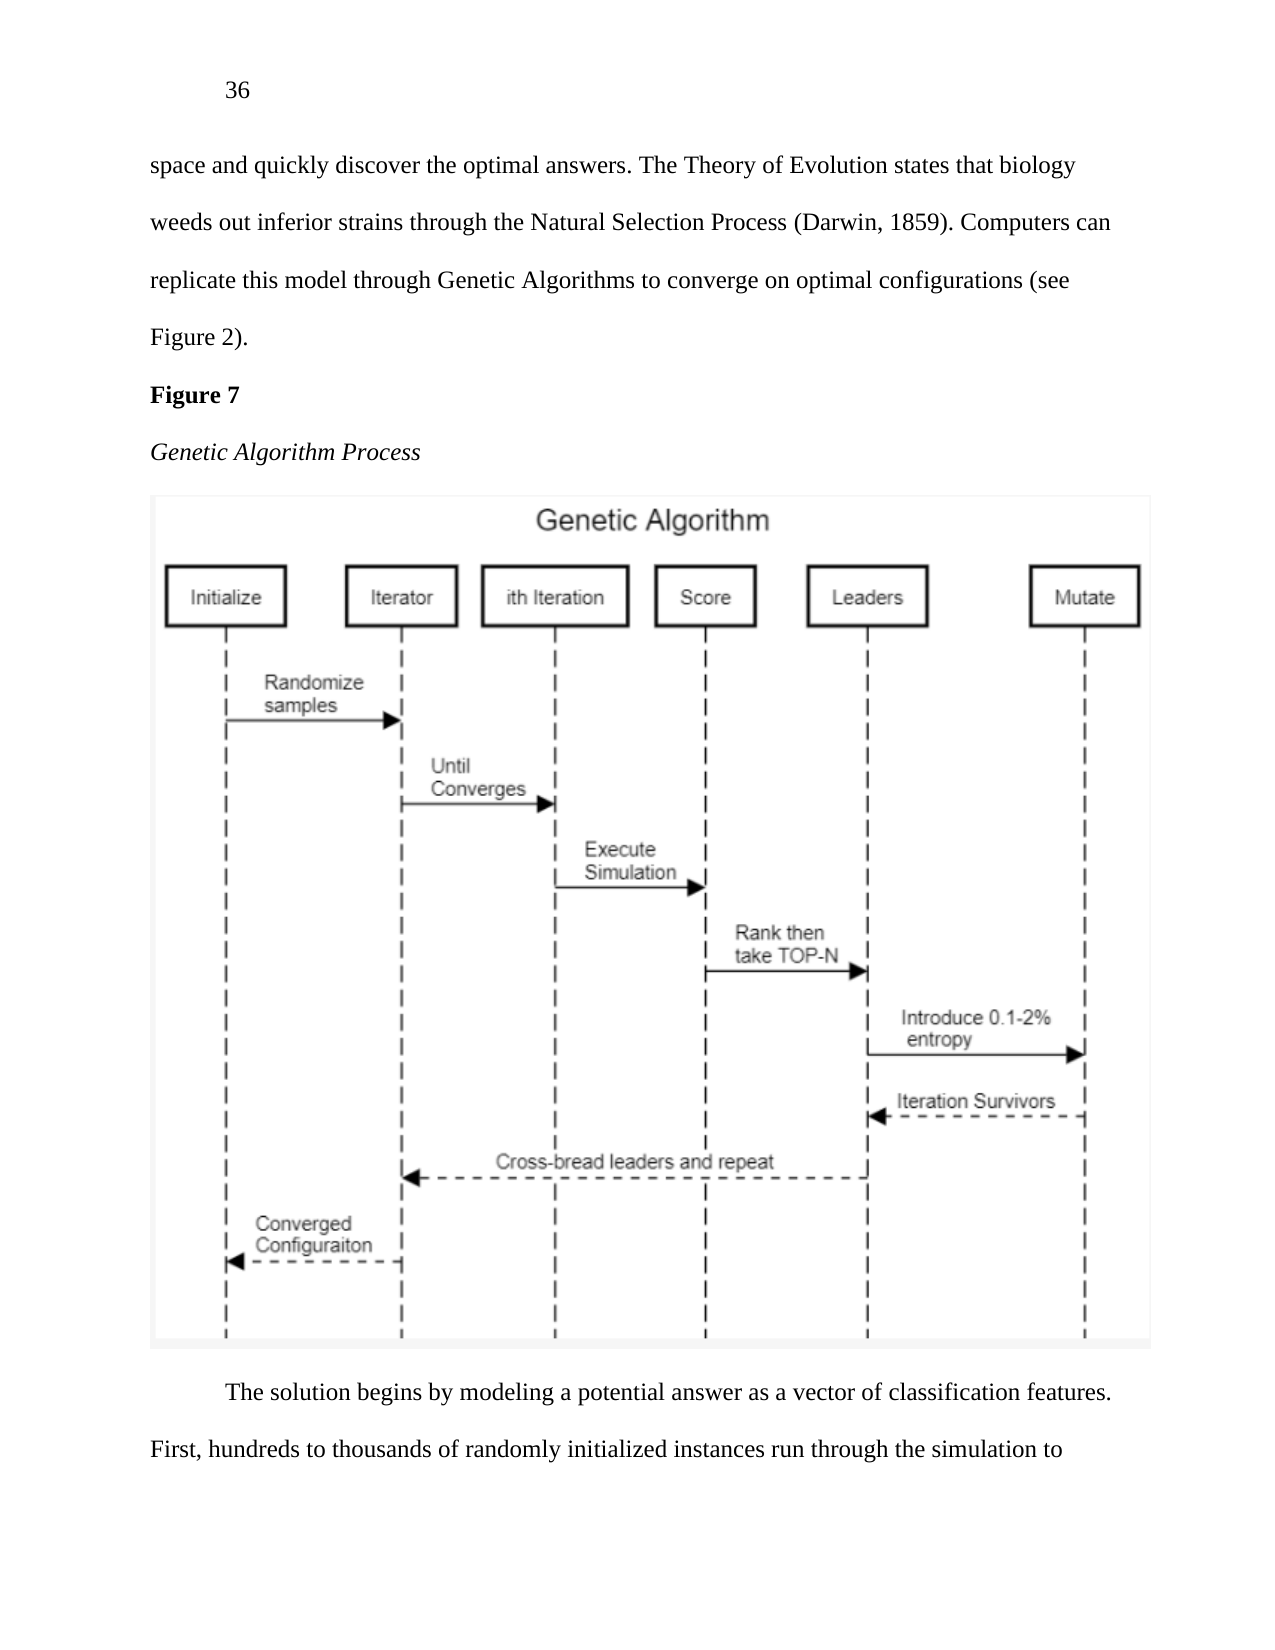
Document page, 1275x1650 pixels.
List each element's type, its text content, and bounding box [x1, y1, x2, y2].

picture [150, 495, 1151, 1349]
text Figure 7 Genetic Algorithm Process [150, 380, 1125, 466]
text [150, 1377, 1125, 1463]
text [150, 150, 1125, 351]
